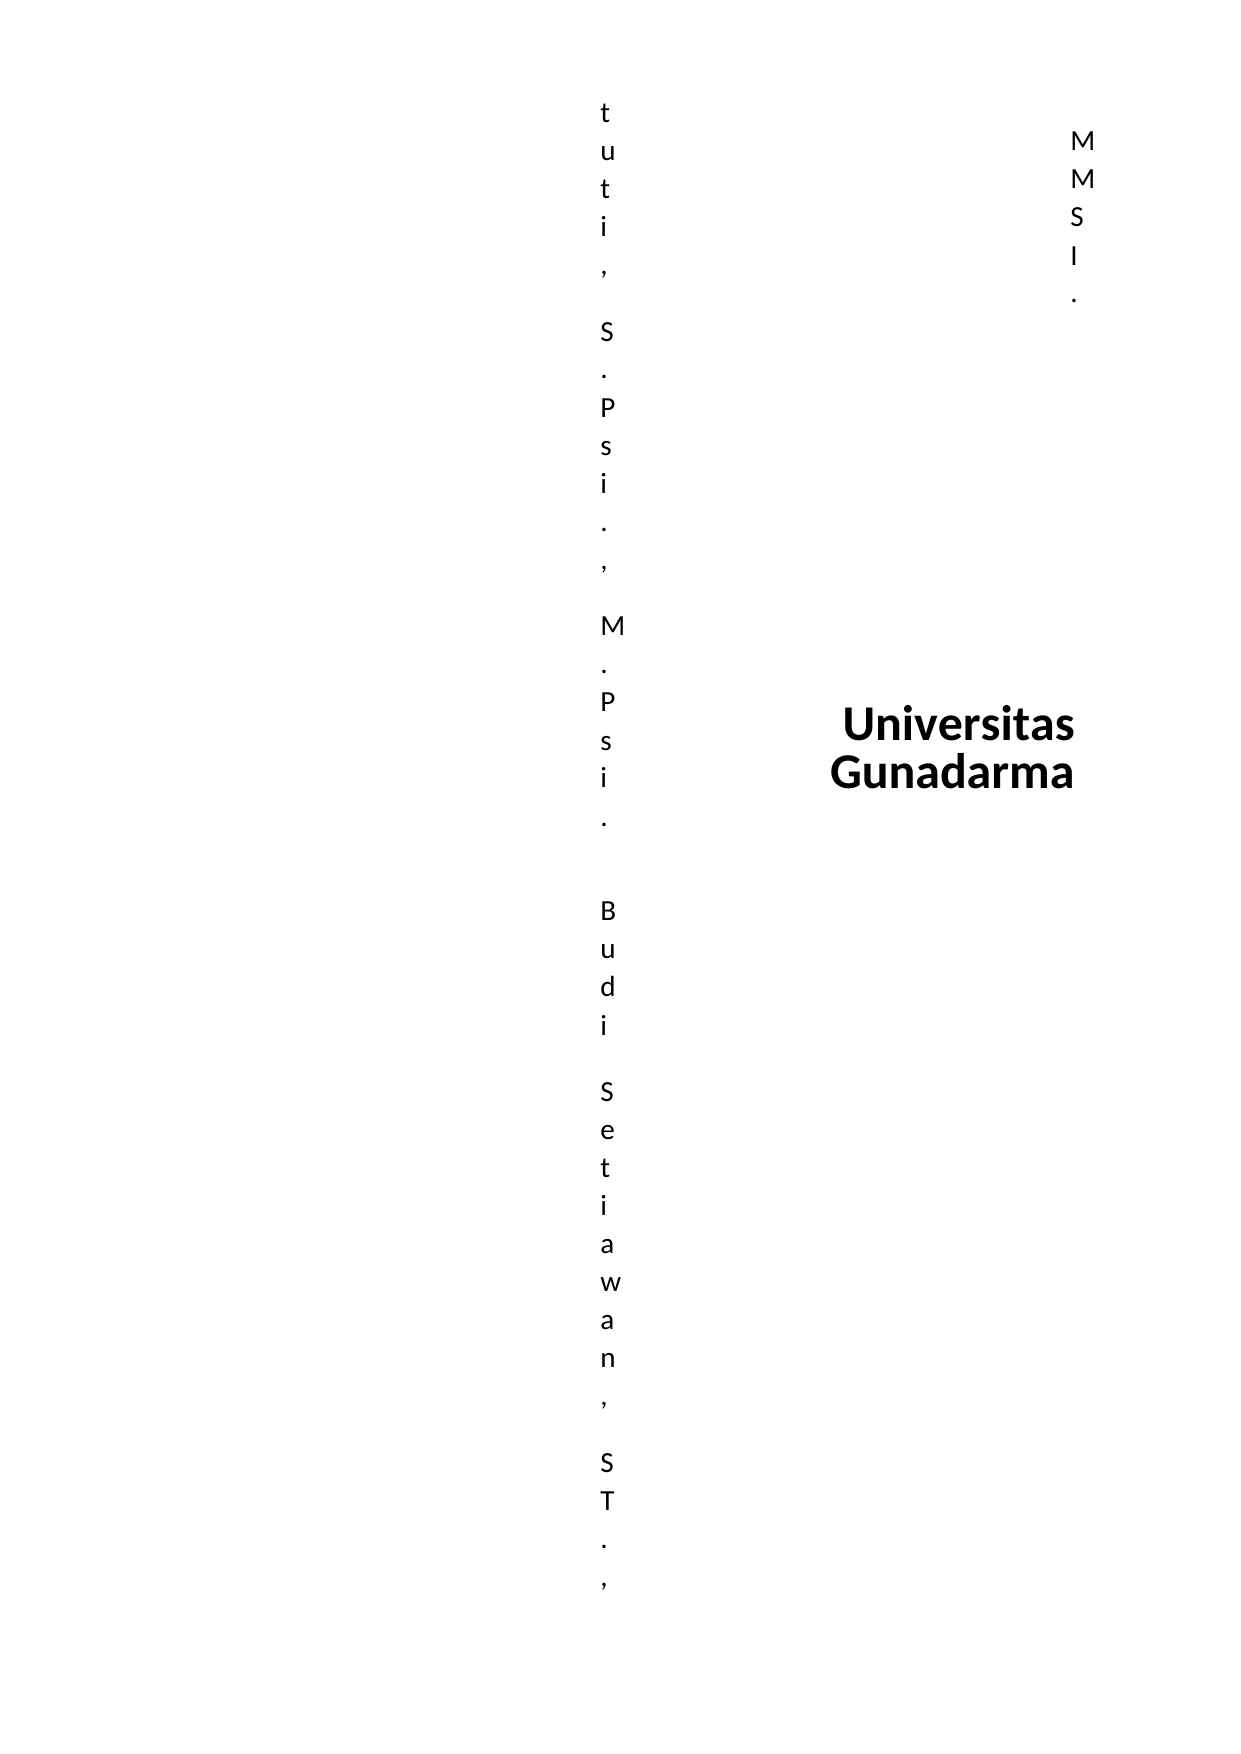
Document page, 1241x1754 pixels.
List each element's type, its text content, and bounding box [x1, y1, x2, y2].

text Universitas Gunadarma [620, 701, 1074, 801]
